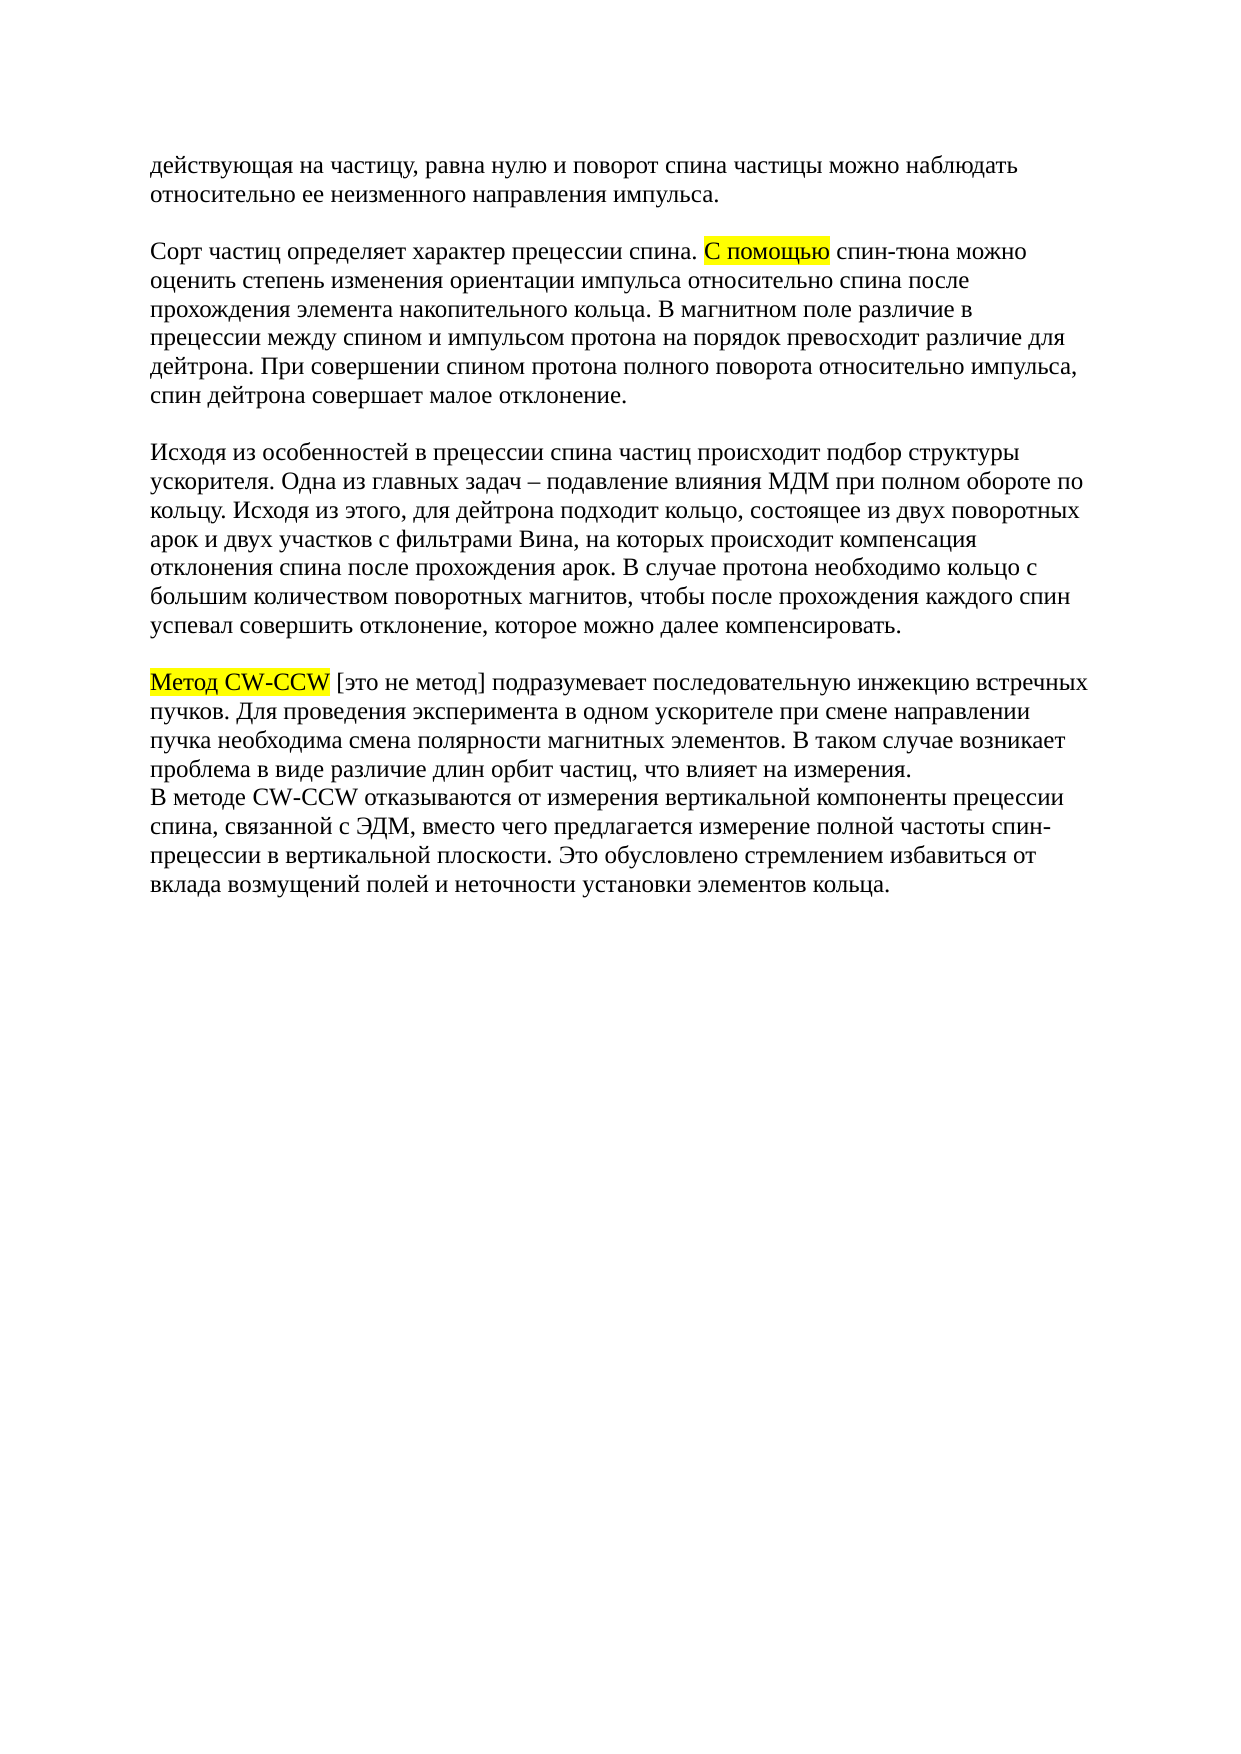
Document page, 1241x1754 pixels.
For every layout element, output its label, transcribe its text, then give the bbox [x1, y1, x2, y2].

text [150, 150, 1090, 207]
text В методе CW-CCW отказываются от измерения вертикальной компоненты прецессии спина, связанной с ЭДМ, вместо чего предлагается измерение полной частоты спин-прецессии в вертикальной плоскости. Это обусловлено стремлением избавиться от вклада возмущений полей и неточности установки элементов кольца. [150, 782, 1090, 897]
text Сорт частиц определяет характер прецессии спина. С помощью спин-тюна можно оценить степень изменения ориентации импульса относительно спина после прохождения элемента накопительного кольца. В магнитном поле различие в прецессии между спином и импульсом протона на порядок превосходит различие для дейтрона. При совершении спином протона полного поворота относительно импульса, спин дейтрона совершает малое отклонение. [150, 236, 1090, 409]
text Исходя из особенностей в прецессии спина частиц происходит подбор структуры ускорителя. Одна из главных задач – подавление влияния МДМ при полном обороте по кольцу. Исходя из этого, для дейтрона подходит кольцо, состоящее из двух поворотных арок и двух участков с фильтрами Вина, на которых происходит компенсация отклонения спина после прохождения арок. В случае протона необходимо кольцо с большим количеством поворотных магнитов, чтобы после прохождения каждого спин успевал совершить отклонение, которое можно далее компенсировать. [150, 437, 1090, 639]
text Метод CW-CCW [это не метод] подразумевает последовательную инжекцию встречных пучков. Для проведения эксперимента в одном ускорителе при смене направлении пучка необходима смена полярности магнитных элементов. В таком случае возникает проблема в виде различие длин орбит частиц, что влияет на измерения. [150, 667, 1090, 782]
